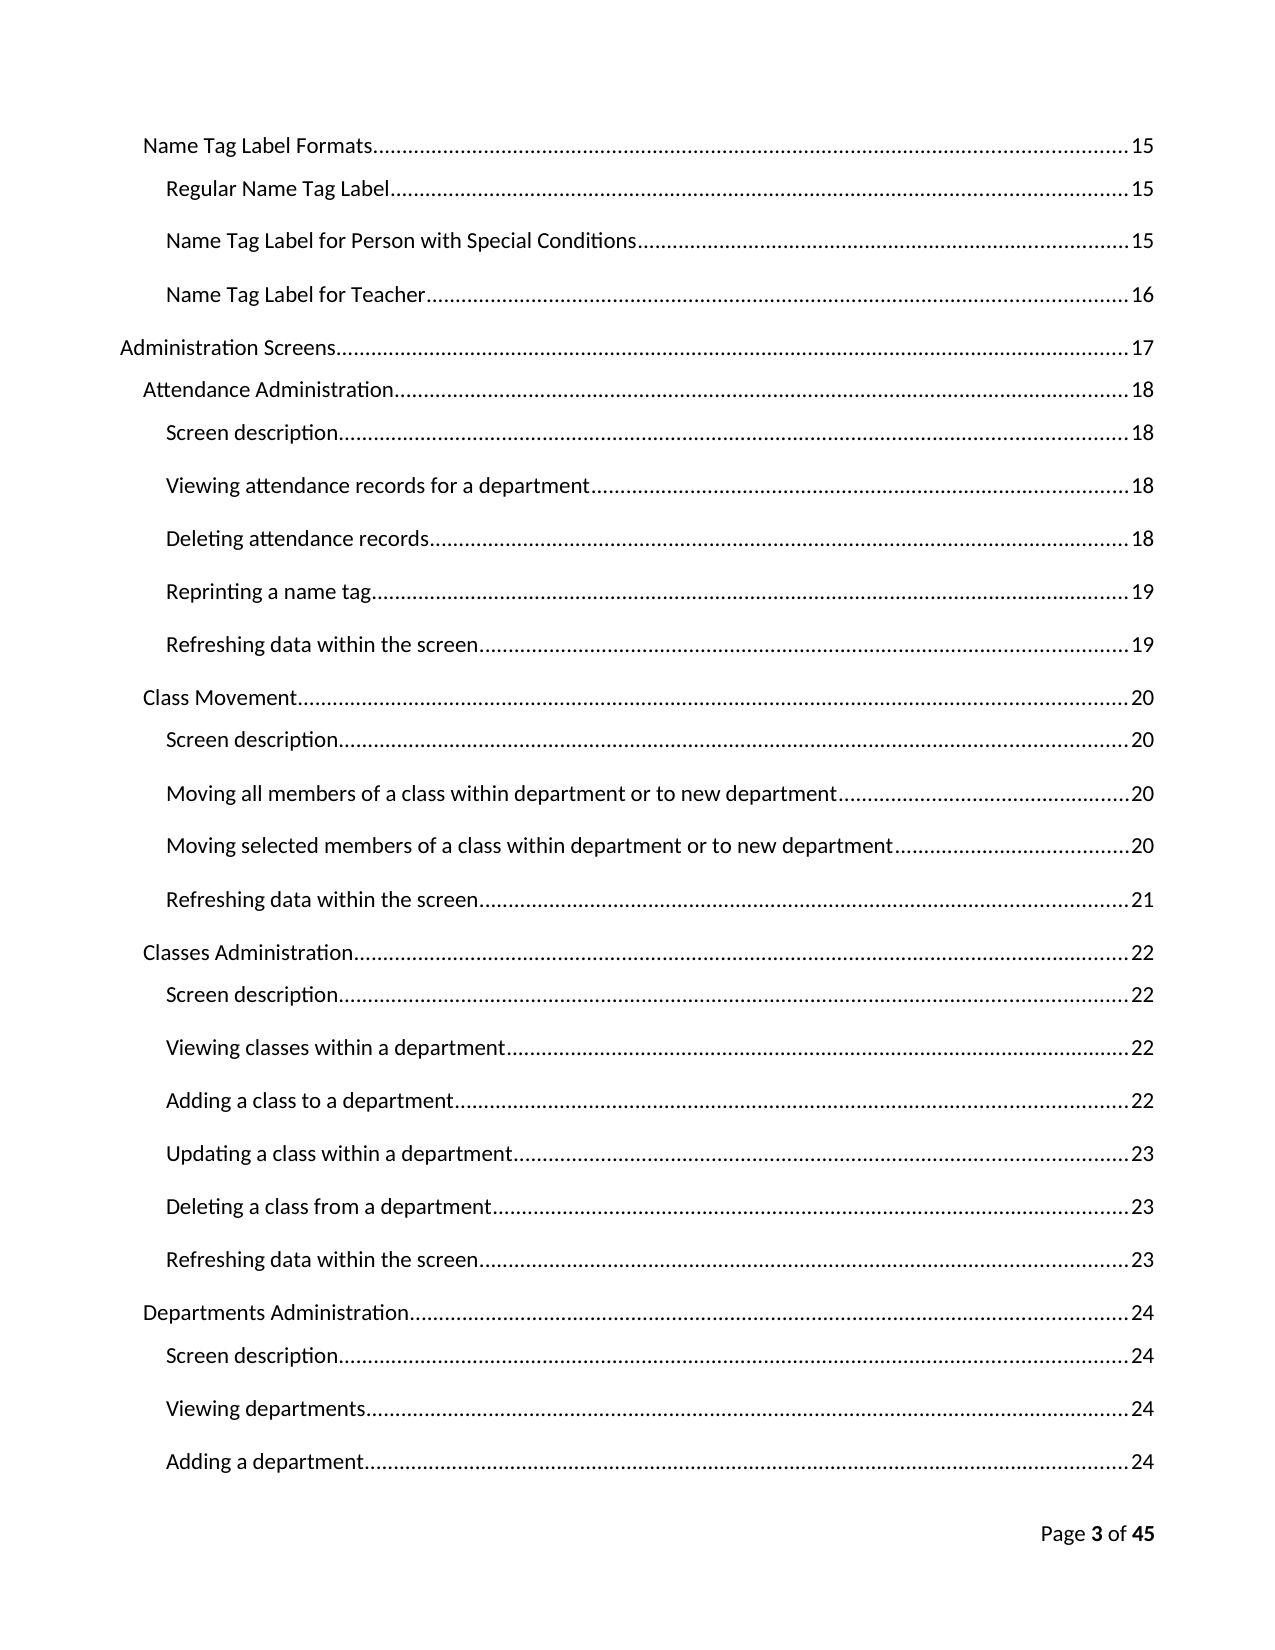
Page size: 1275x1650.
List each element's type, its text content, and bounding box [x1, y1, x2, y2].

text Viewing attendance records for a department 18 [166, 471, 1155, 499]
text Adding a class to a department 22 [166, 1086, 1155, 1114]
text Name Tag Label for Person with Special Conditions 15 [166, 227, 1155, 255]
text Viewing classes within a department 22 [166, 1033, 1155, 1061]
text Name Tag Label Formats 15 [143, 131, 1155, 159]
text Class Movement 20 [143, 683, 1155, 711]
text Reprinting a name tag 19 [166, 577, 1155, 605]
text Refreshing data within the screen 19 [166, 630, 1155, 658]
text Screen description 18 [166, 418, 1155, 446]
text Adding a department 24 [166, 1447, 1155, 1475]
text Screen description 20 [166, 726, 1155, 754]
text Classes Administration 22 [143, 938, 1155, 966]
text Deleting attendance records 18 [166, 524, 1155, 552]
text Refreshing data within the screen 23 [166, 1245, 1155, 1273]
text Updating a class within a department 23 [166, 1139, 1155, 1167]
text Screen description 22 [166, 980, 1155, 1008]
text Screen description 24 [166, 1341, 1155, 1369]
text Refreshing data within the screen 21 [166, 885, 1155, 913]
text Viewing departments 24 [166, 1394, 1155, 1422]
text Attendance Administration 18 [143, 375, 1155, 403]
text Regular Name Tag Label 15 [166, 174, 1155, 202]
text Deleting a class from a department 23 [166, 1192, 1155, 1220]
text Moving selected members of a class within department or to new department 20 [166, 832, 1155, 860]
text Moving all members of a class within department or to new department 20 [166, 779, 1155, 807]
text Name Tag Label for Teacher 16 [166, 280, 1155, 308]
text Administration Screens 17 [120, 333, 1155, 361]
text Departments Administration 24 [143, 1298, 1155, 1326]
